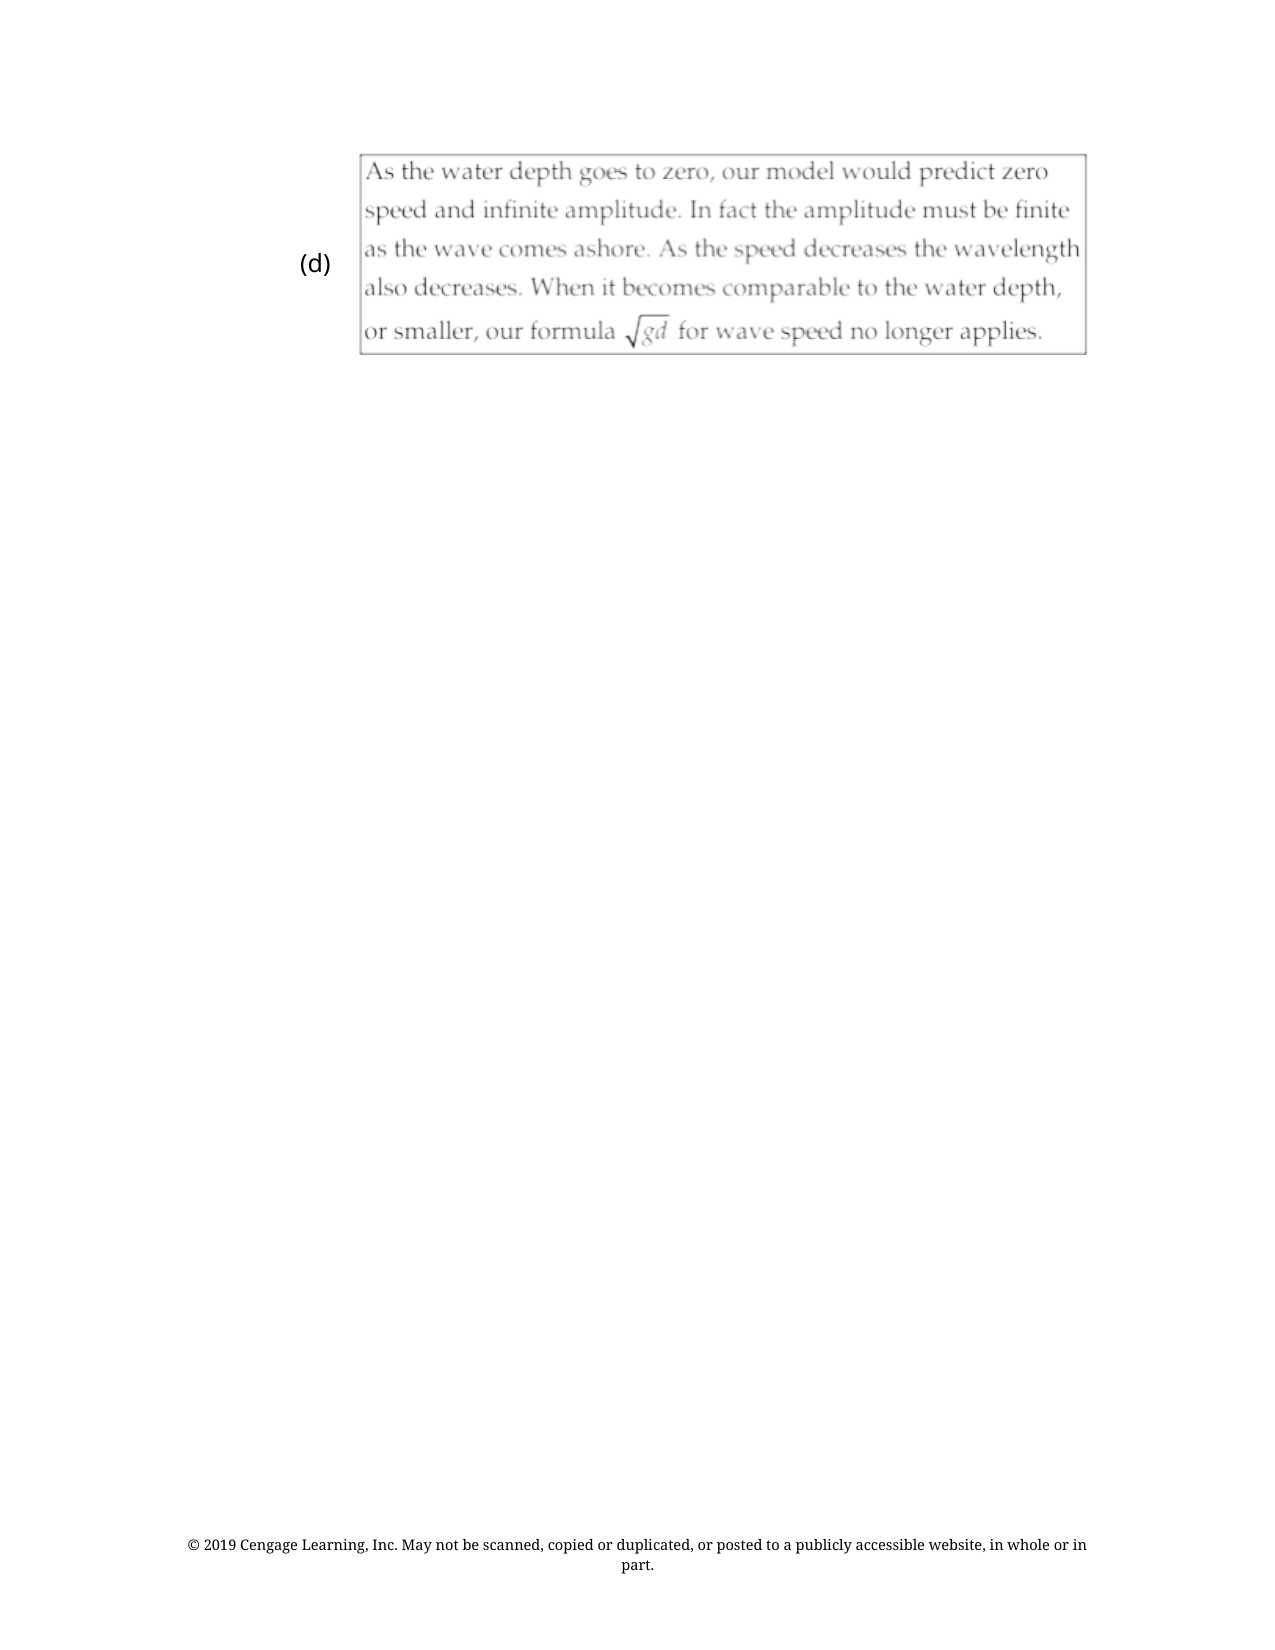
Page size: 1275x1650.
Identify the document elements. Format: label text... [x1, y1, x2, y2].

text (d) [187, 150, 1087, 376]
